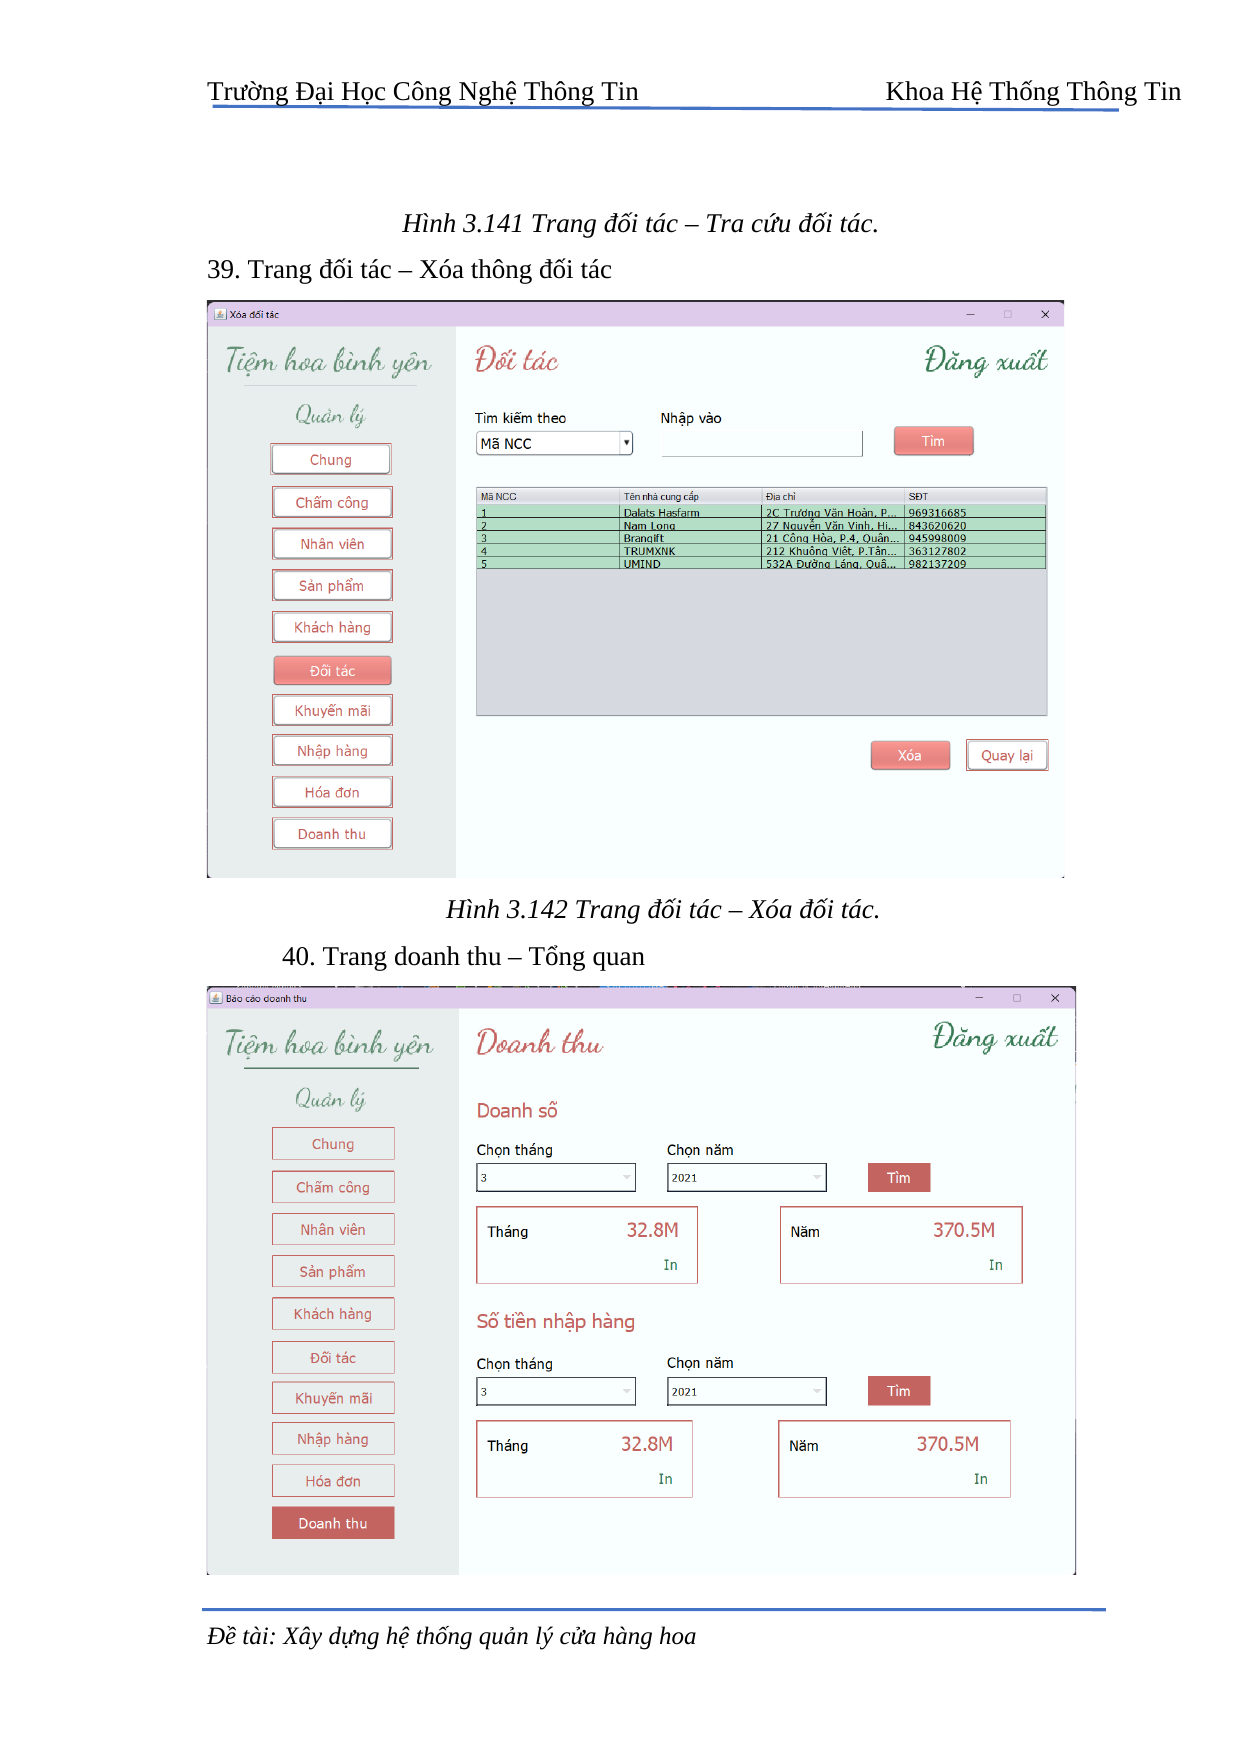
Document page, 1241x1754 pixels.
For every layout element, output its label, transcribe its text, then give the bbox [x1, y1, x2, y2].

picture [206, 300, 1065, 878]
text 39. Trang đối tác – Xóa thông đối tác [207, 253, 1122, 284]
picture [206, 986, 1077, 1575]
text Hình 3.141 Trang đối tác – Tra cứu đối tác. [207, 207, 1122, 238]
text 40. Trang doanh thu – Tổng quan [207, 940, 1122, 971]
text Hình 3.142 Trang đối tác – Xóa đối tác. [207, 893, 1122, 924]
